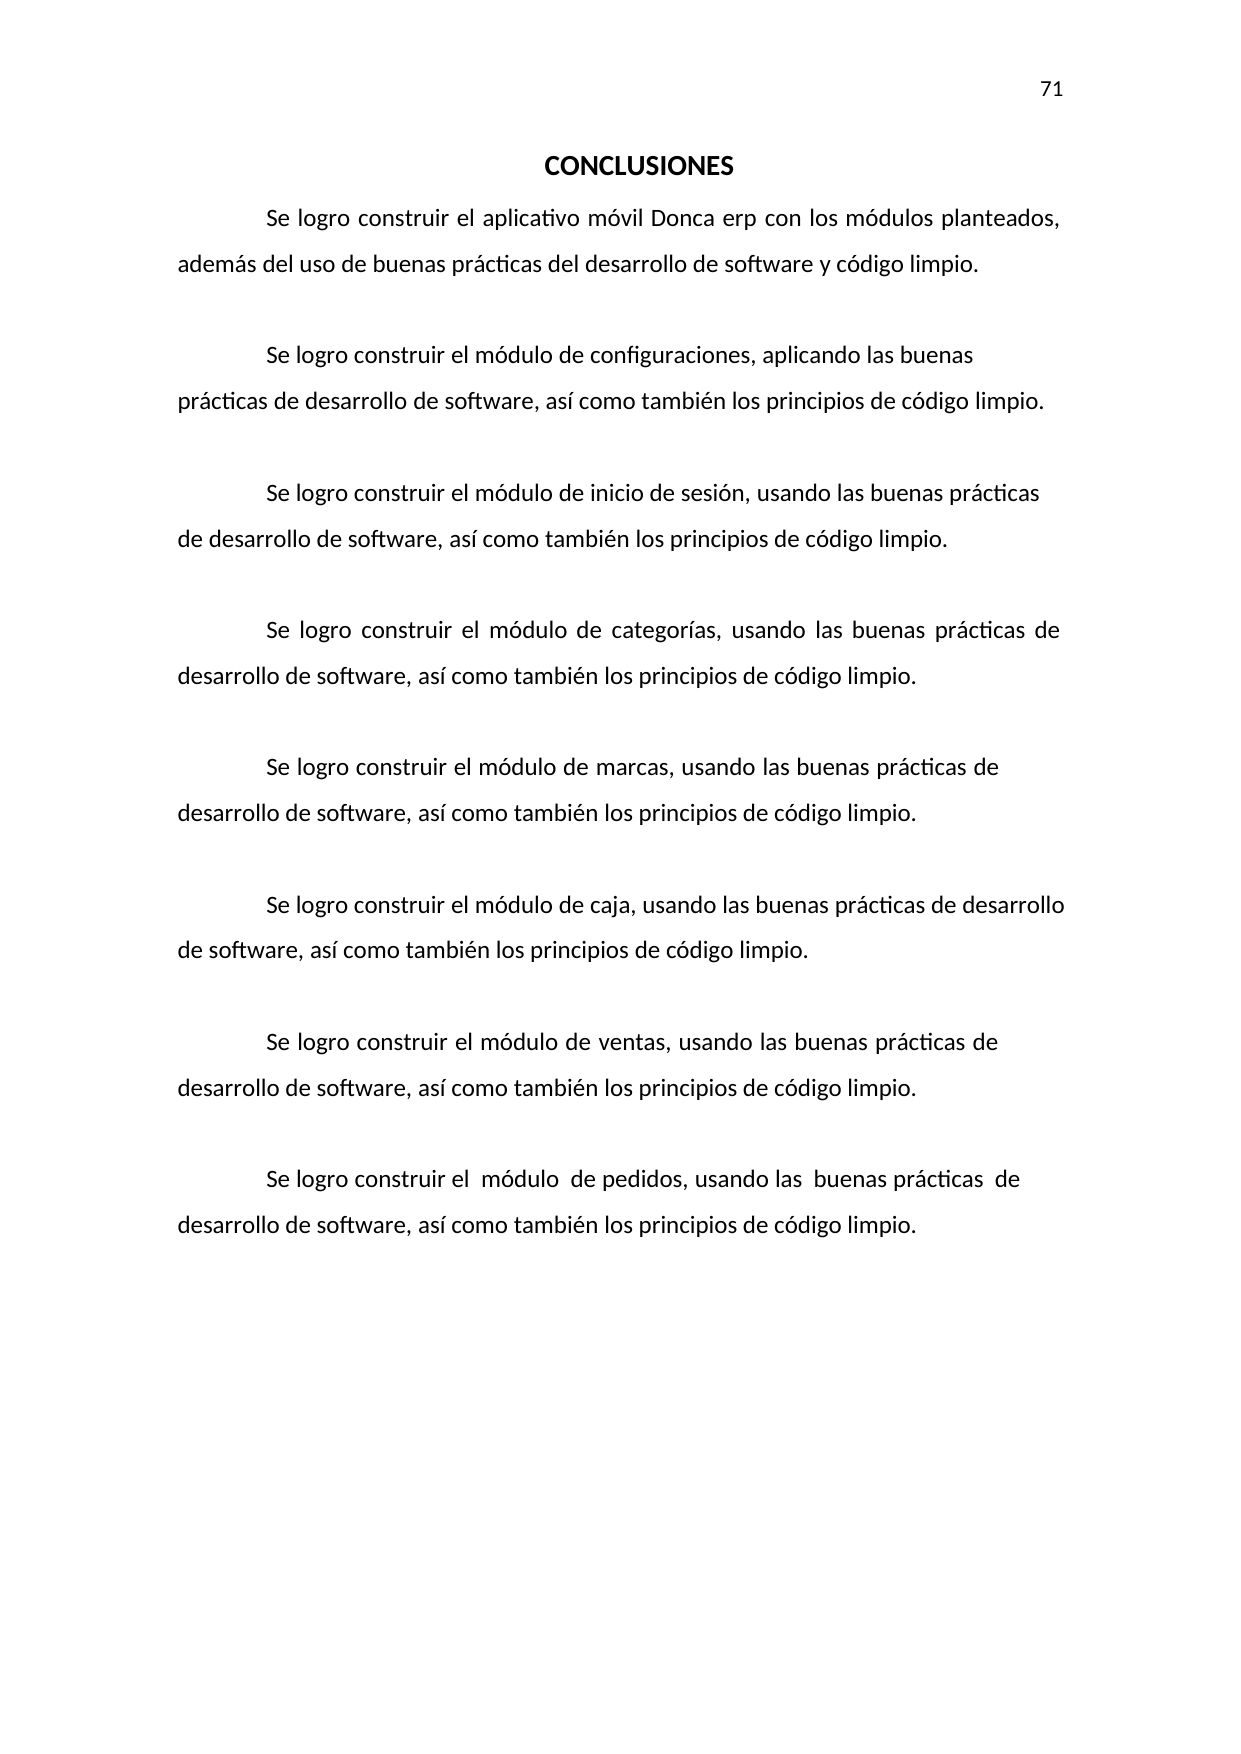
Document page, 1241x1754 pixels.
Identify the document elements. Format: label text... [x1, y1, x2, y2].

text Se logro construir el módulo de categorías, usando las buenas prácticas de desarrollo de software, así como también los principios de código limpio. [177, 614, 1065, 691]
text Se logro construir el módulo de marcas, usando las buenas prácticas de desarrollo de software, así como también los principios de código limpio. [177, 751, 1065, 828]
text Se logro construir el módulo de configuraciones, aplicando las buenas prácticas de desarrollo de software, así como también los principios de código limpio. [177, 339, 1065, 416]
text Se logro construir el módulo de ventas, usando las buenas prácticas de desarrollo de software, así como también los principios de código limpio. [177, 1026, 1065, 1102]
text Se logro construir el módulo de caja, usando las buenas prácticas de desarrollo de software, así como también los principios de código limpio. [177, 889, 1065, 965]
subtitle CONCLUSIONES [214, 147, 1064, 183]
text Se logro construir el módulo de inicio de sesión, usando las buenas prácticas de desarrollo de software, así como también los principios de código limpio. [177, 477, 1065, 553]
text Se logro construir el módulo de pedidos, usando las buenas prácticas de desarrollo de software, así como también los principios de código limpio. [177, 1163, 1065, 1239]
text Se logro construir el aplicativo móvil Donca erp con los módulos planteados, además del uso de buenas prácticas del desarrollo de software y código limpio. [177, 202, 1065, 279]
